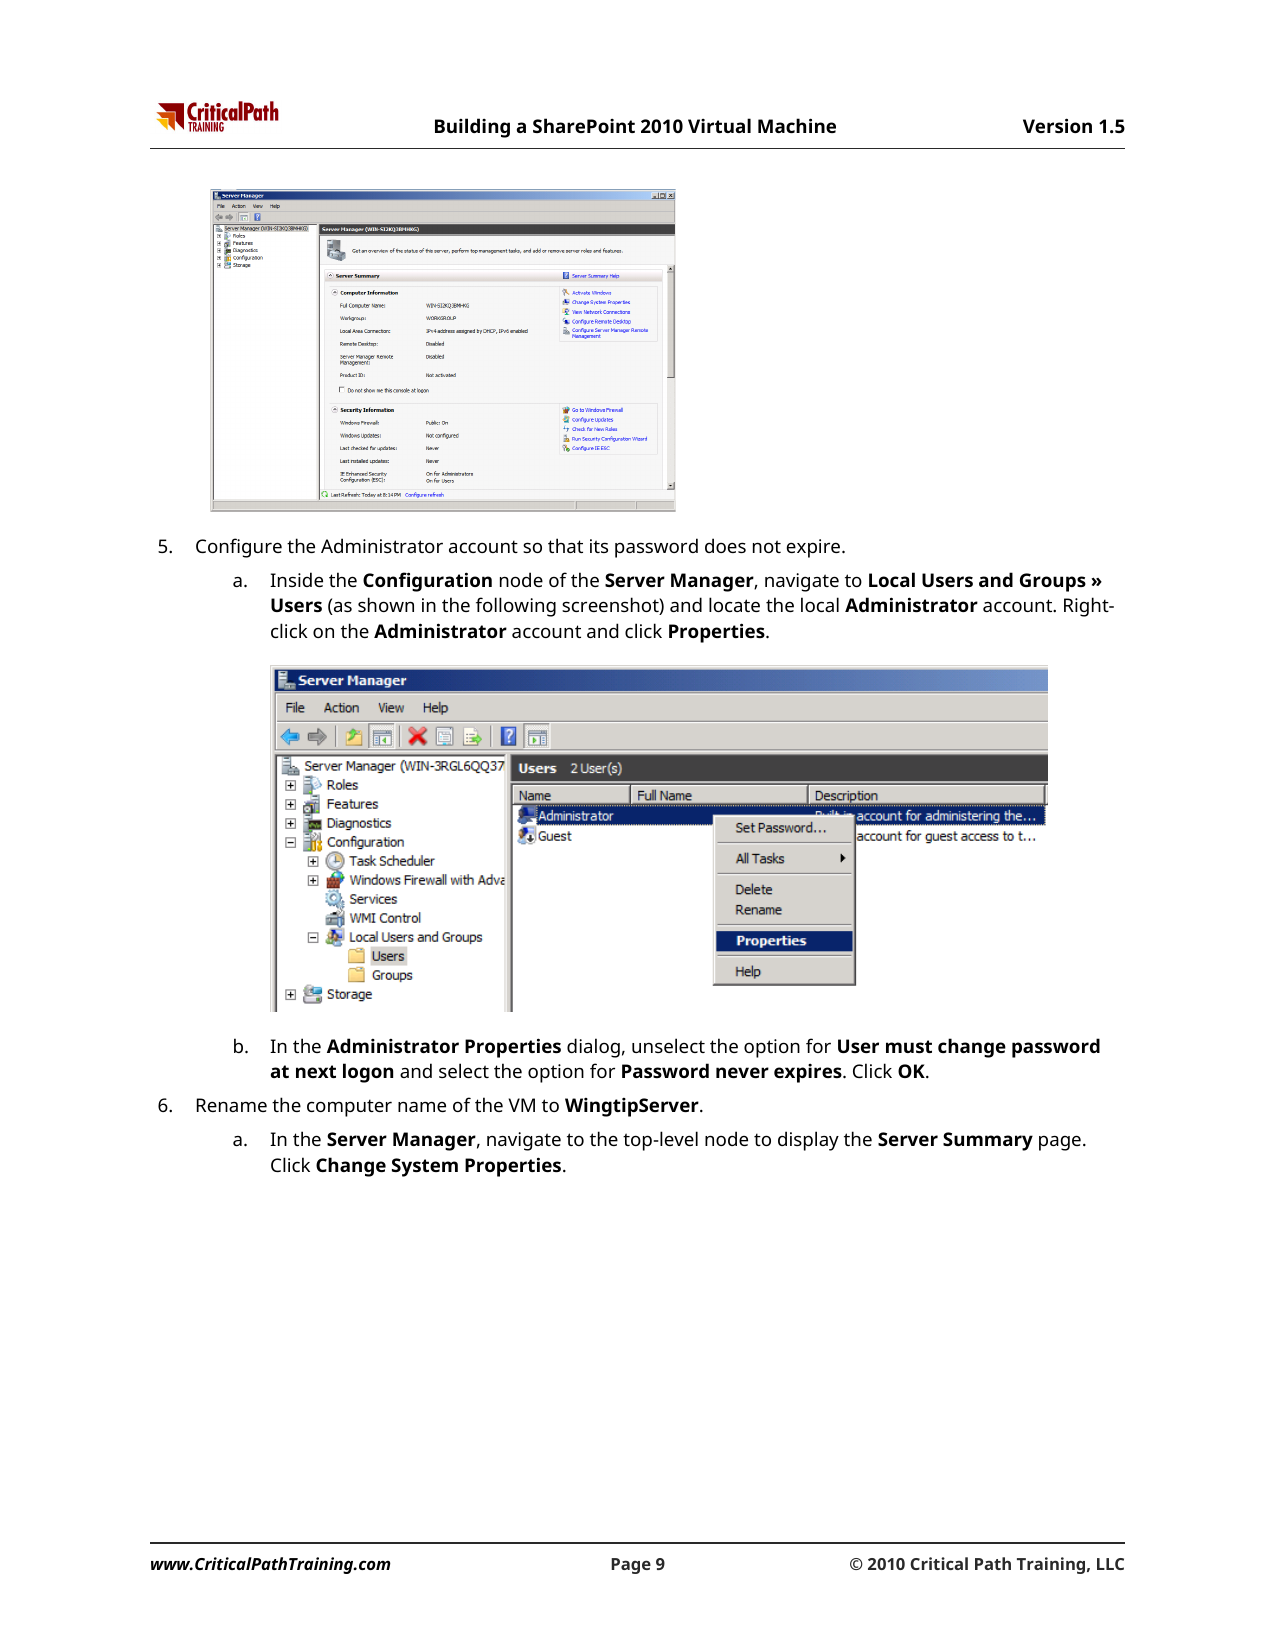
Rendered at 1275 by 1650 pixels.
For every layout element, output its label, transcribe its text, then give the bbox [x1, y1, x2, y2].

list Rename the computer name of the VM to WingtipServer. [157, 1093, 1125, 1118]
picture [270, 665, 1048, 1012]
list Configure the Administrator account so that its password does not expire. [157, 533, 1125, 559]
list Inside the Configuration node of the Server Manager, navigate to Local Users and Groups » Users (as shown in the following screenshot) and locate the local Administrator account. Right-click on the Administrator account and click Properties. [232, 567, 1125, 644]
picture [210, 189, 676, 512]
list In the Server Manager, navigate to the top-level node to display the Server Summary page. Click Change System Properties. [232, 1127, 1125, 1178]
picture [150, 100, 282, 134]
list In the Administrator Properties dialog, unselect the option for User must change password at next logon and select the option for Password never expires. Click OK. [232, 1033, 1125, 1084]
